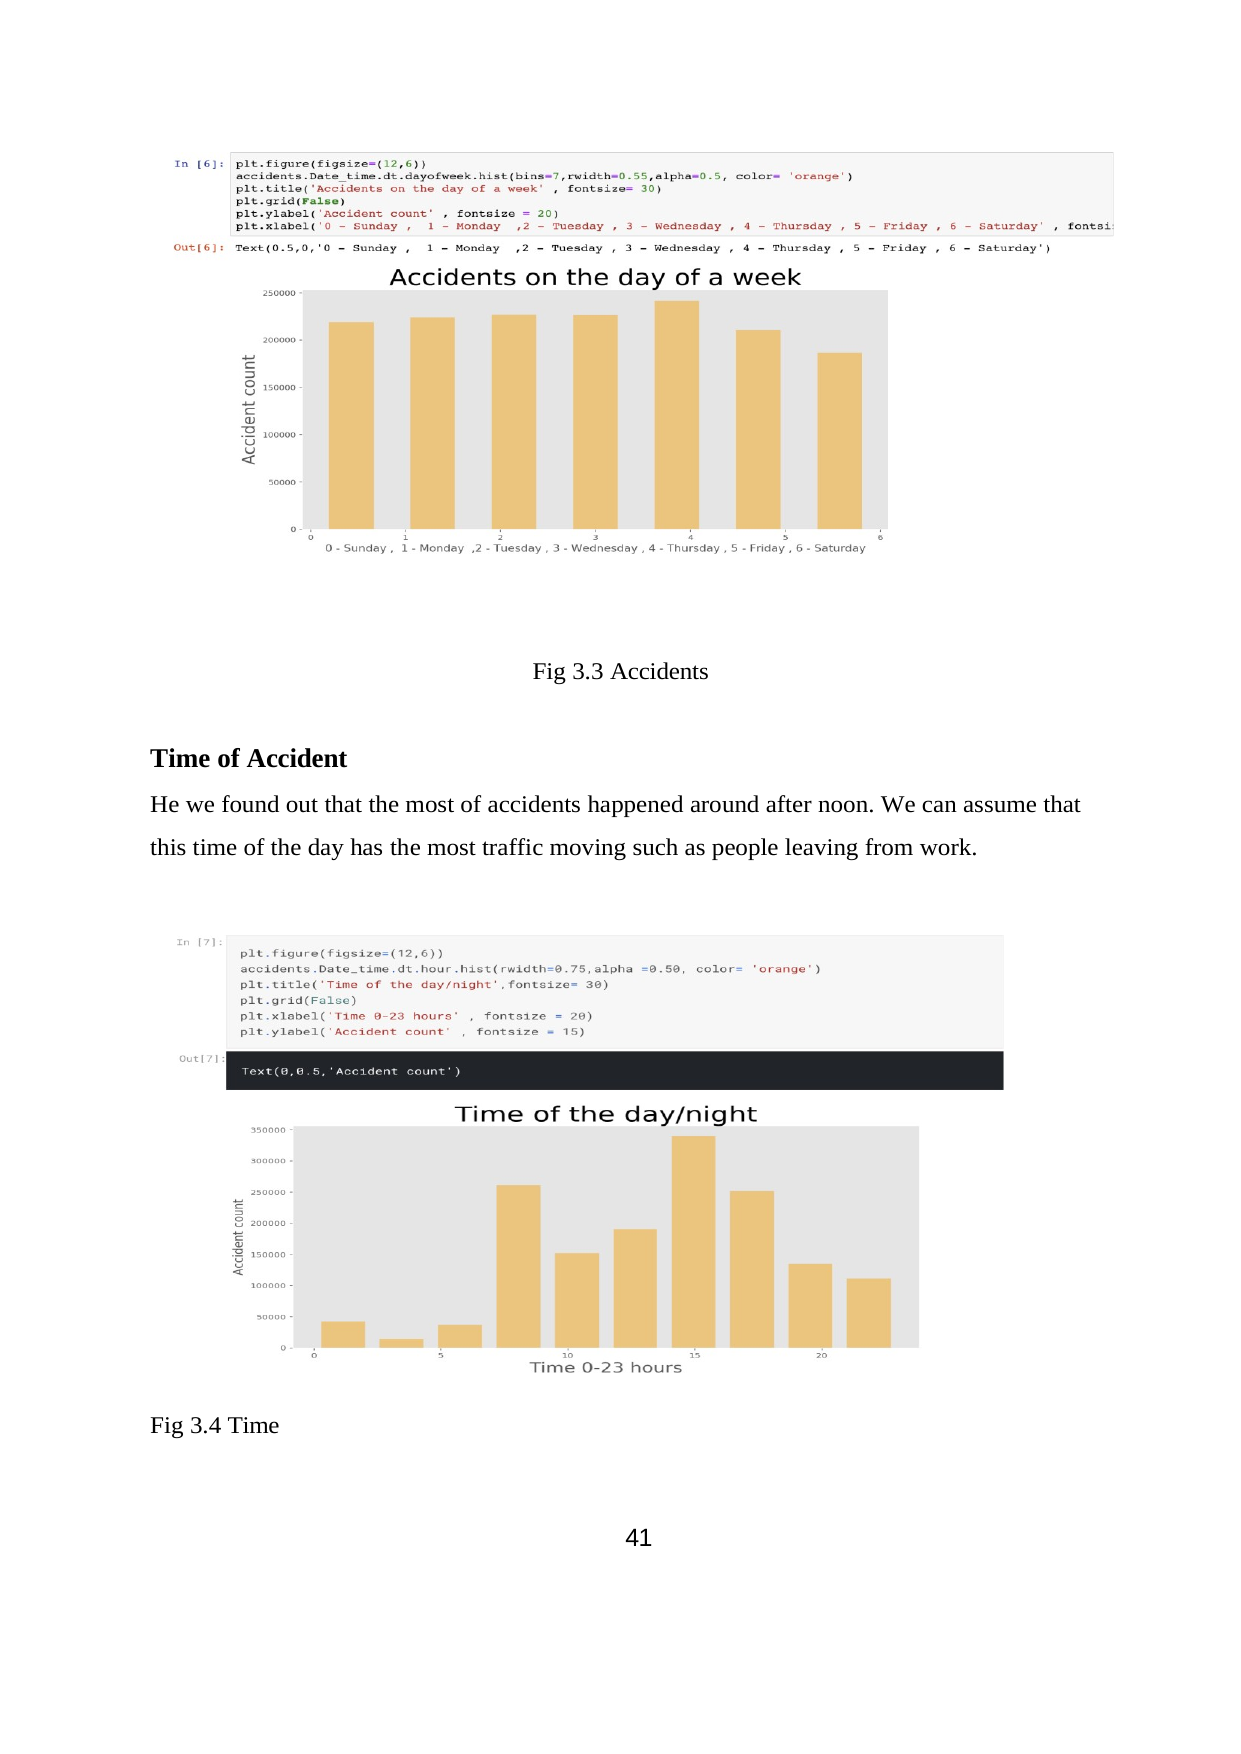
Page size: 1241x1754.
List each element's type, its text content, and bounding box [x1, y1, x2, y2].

text Fig 3.3 Accidents [151, 657, 1089, 684]
text Fig 3.4 Time [150, 1411, 1219, 1439]
text Time of Accident [150, 742, 1219, 774]
picture [177, 935, 1004, 1373]
picture [173, 152, 1114, 554]
text He we found out that the most of accidents happened around after noon. We can assume that this time of the day has the most traffic moving such as people leaving from work. [150, 790, 1101, 861]
